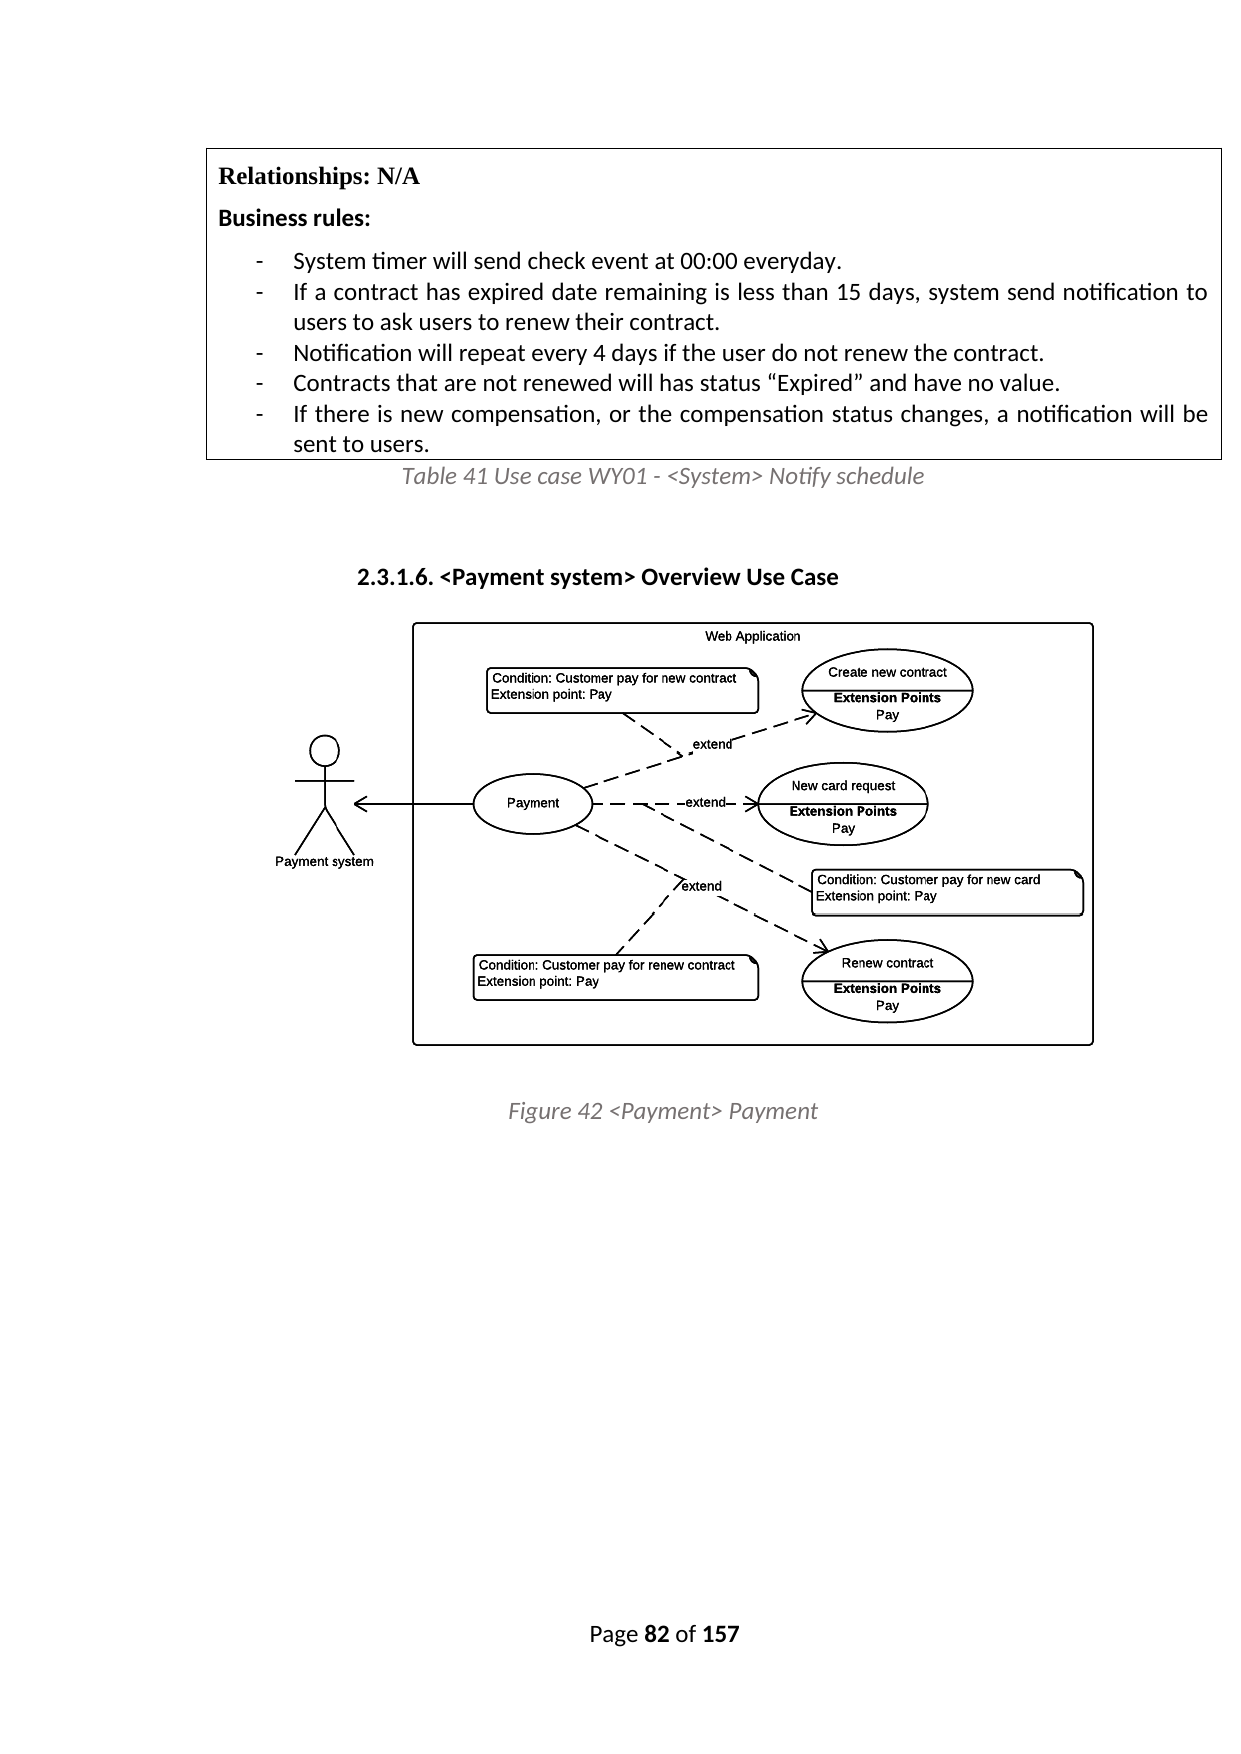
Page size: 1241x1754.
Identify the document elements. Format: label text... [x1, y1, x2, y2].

picture [206, 593, 1122, 1076]
text Figure 42 <Payment> Payment [207, 1095, 1122, 1125]
subtitle <Payment system> Overview Use Case [357, 561, 1122, 592]
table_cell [207, 149, 1221, 459]
